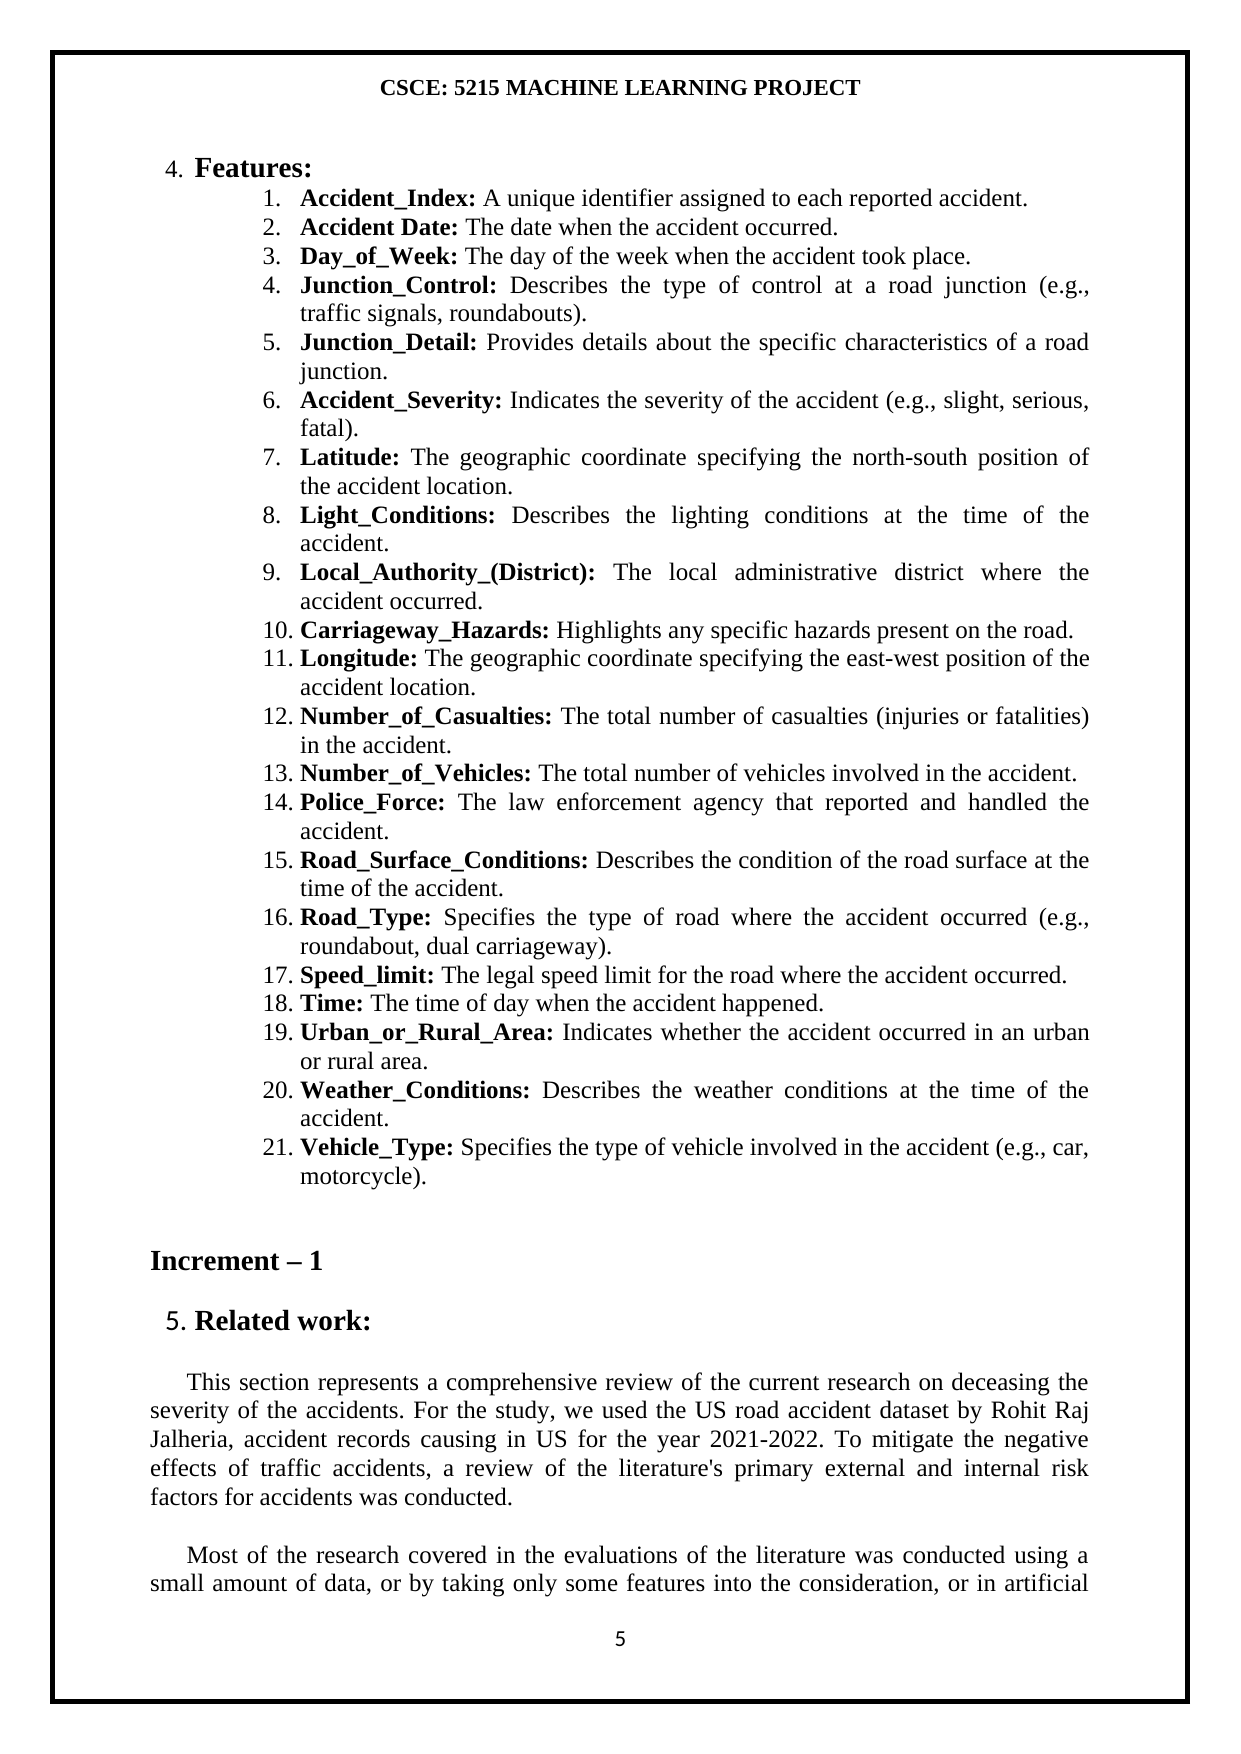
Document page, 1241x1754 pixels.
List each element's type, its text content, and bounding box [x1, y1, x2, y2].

list Accident Date: The date when the accident occurred. [262, 212, 1090, 241]
text Increment – 1 [150, 1243, 1090, 1277]
list Number_of_Vehicles: The total number of vehicles involved in the accident. [262, 758, 1090, 787]
list Urban_or_Rural_Area: Indicates whether the accident occurred in an urban or rural area. [262, 1017, 1090, 1075]
list Junction_Detail: Provides details about the specific characteristics of a road junction. [262, 327, 1090, 385]
list Speed_limit: The legal speed limit for the road where the accident occurred. [262, 960, 1090, 988]
list Longitude: The geographic coordinate specifying the east-west position of the accident location. [262, 643, 1090, 701]
list Road_Surface_Conditions: Describes the condition of the road surface at the time of the accident. [262, 845, 1090, 902]
list Related work: [165, 1302, 1090, 1338]
list Day_of_Week: The day of the week when the accident took place. [262, 241, 1090, 270]
list Accident_Severity: Indicates the severity of the accident (e.g., slight, serious, fatal). [262, 385, 1090, 442]
list Police_Force: The law enforcement agency that reported and handled the accident. [262, 787, 1090, 845]
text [150, 1540, 1090, 1597]
text This section represents a comprehensive review of the current research on deceasing the severity of the accidents. For the study, we used the US road accident dataset by Rohit Raj Jalheria, accident records causing in US for the year 2021-2022. To mitigate the negative effects of traffic accidents, a review of the literature's primary external and internal risk factors for accidents was conducted. [150, 1367, 1090, 1511]
list Time: The time of day when the accident happened. [262, 988, 1090, 1017]
list Vehicle_Type: Specifies the type of vehicle involved in the accident (e.g., car, motorcycle). [262, 1132, 1090, 1190]
list Carriageway_Hazards: Highlights any specific hazards present on the road. [262, 615, 1090, 643]
list Number_of_Casualties: The total number of casualties (injuries or fatalities) in the accident. [262, 701, 1090, 758]
list Features: [165, 150, 1090, 183]
list Road_Type: Specifies the type of road where the accident occurred (e.g., roundabout, dual carriageway). [262, 902, 1090, 960]
list Weather_Conditions: Describes the weather conditions at the time of the accident. [262, 1075, 1090, 1132]
list Latitude: The geographic coordinate specifying the north-south position of the accident location. [262, 442, 1090, 500]
list Local_Authority_(District): The local administrative district where the accident occurred. [262, 557, 1090, 615]
list Accident_Index: A unique identifier assigned to each reported accident. [262, 183, 1090, 212]
list Light_Conditions: Describes the lighting conditions at the time of the accident. [262, 500, 1090, 557]
list Junction_Control: Describes the type of control at a road junction (e.g., traffic signals, roundabouts). [262, 270, 1090, 327]
